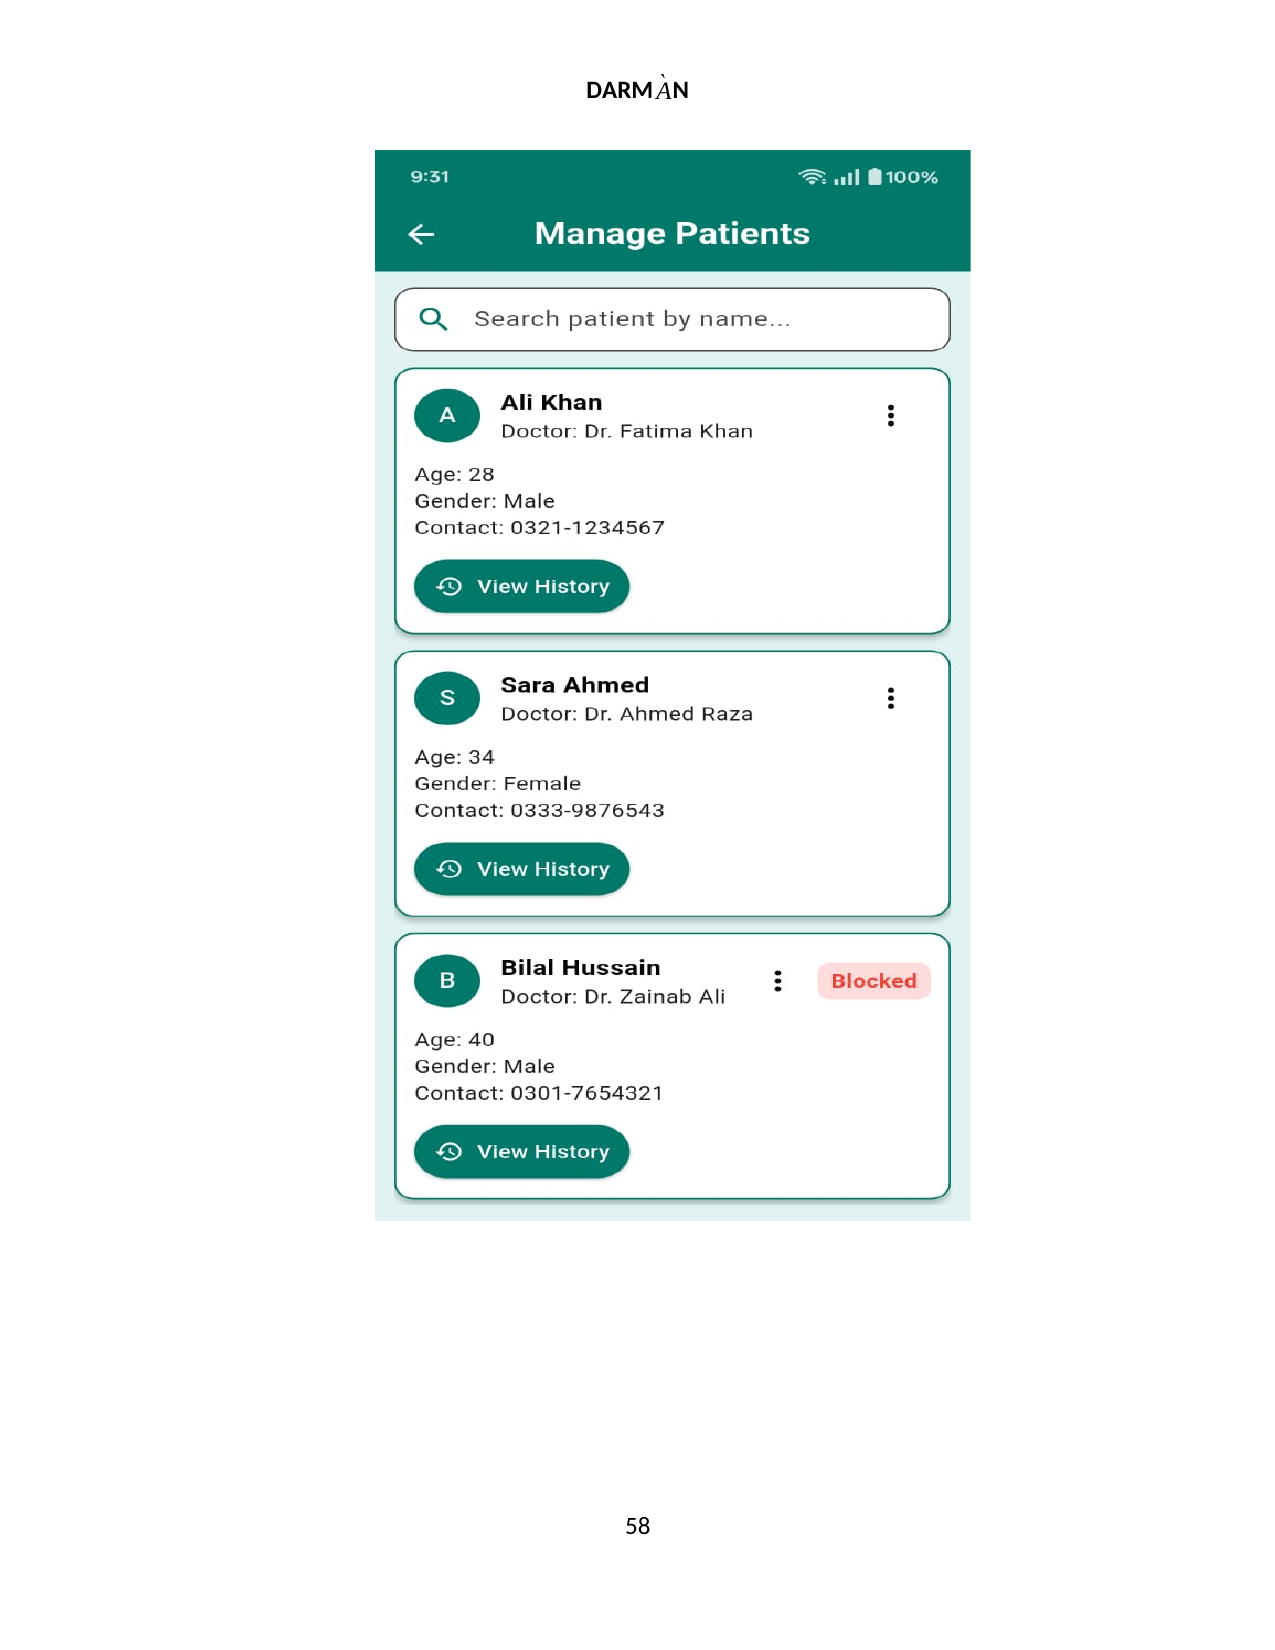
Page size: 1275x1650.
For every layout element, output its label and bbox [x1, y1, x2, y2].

picture [375, 150, 971, 1221]
